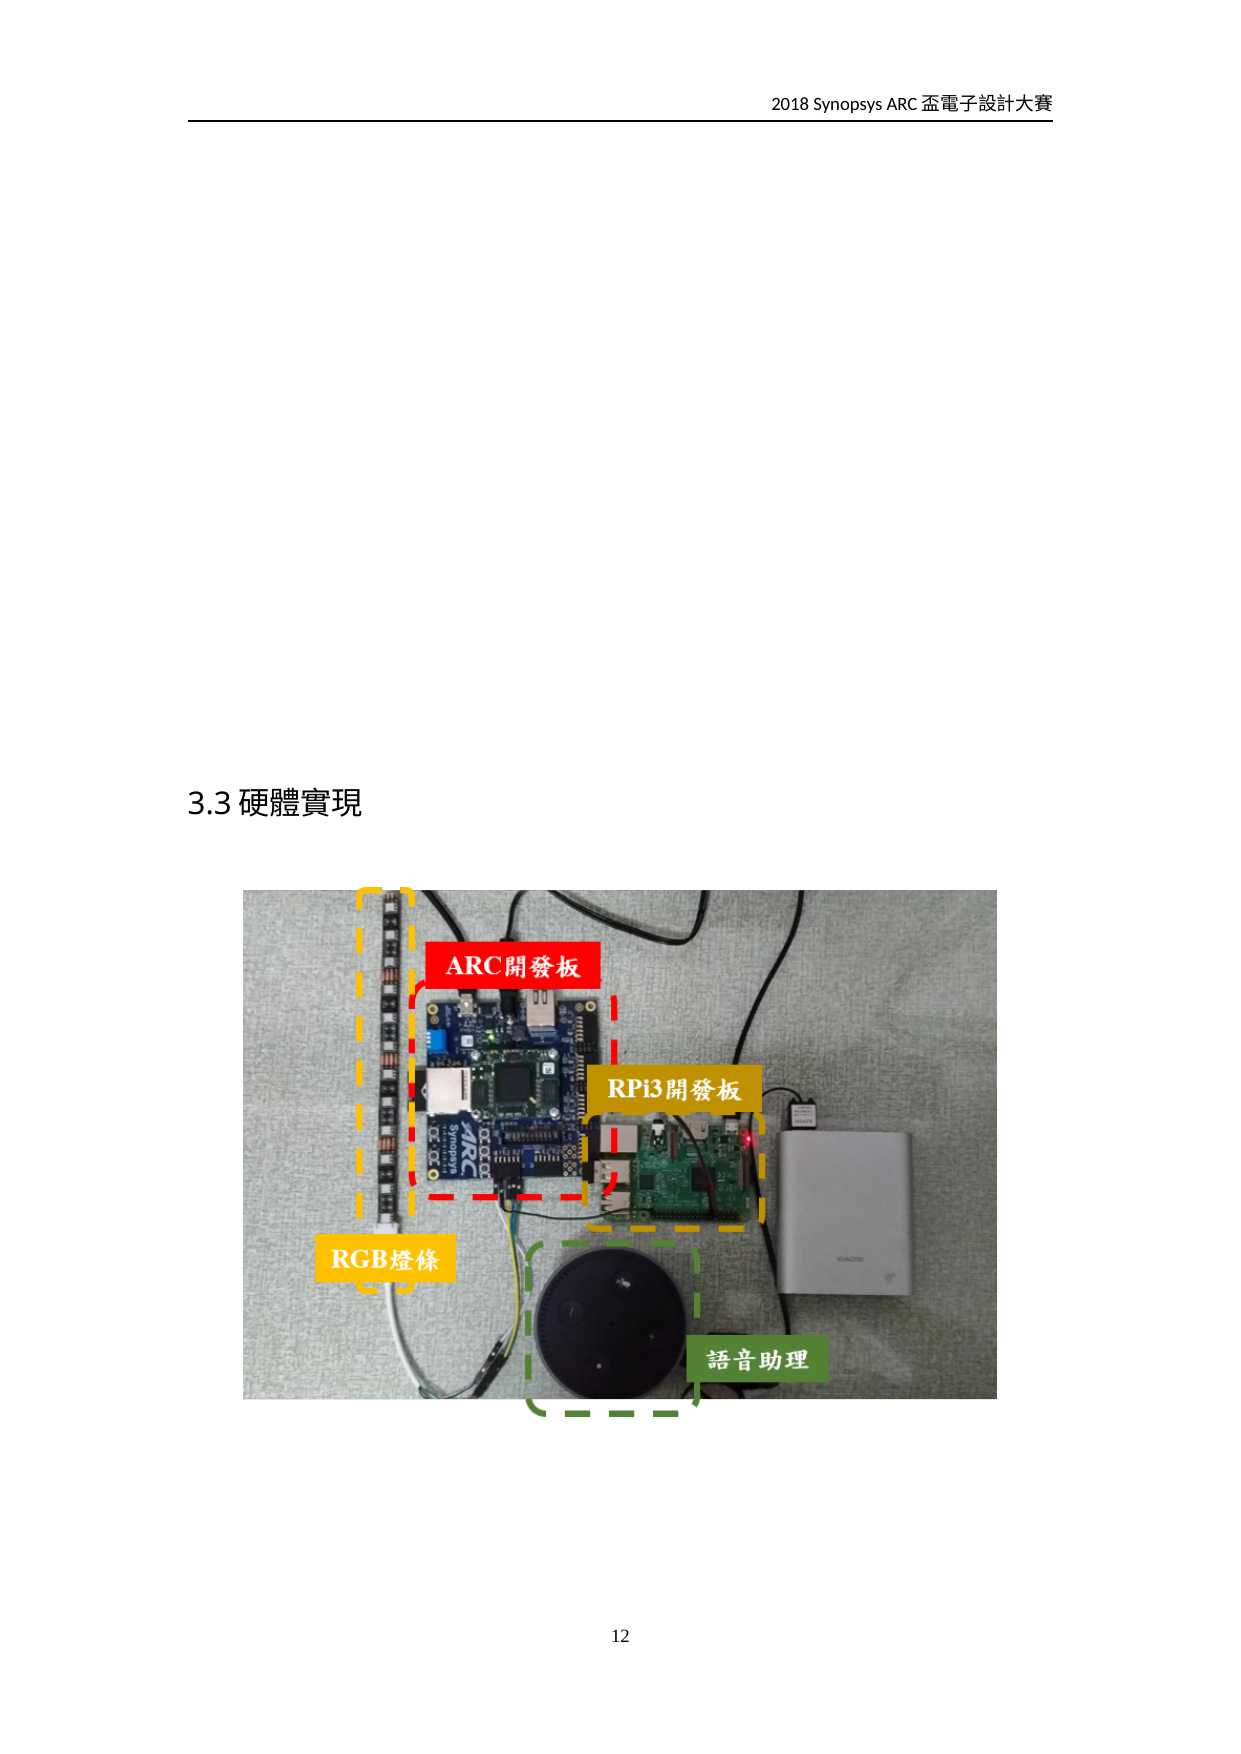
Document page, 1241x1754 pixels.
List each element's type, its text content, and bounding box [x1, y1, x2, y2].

picture [243, 887, 997, 1417]
subtitle 3.3硬體實現 [187, 767, 1053, 835]
